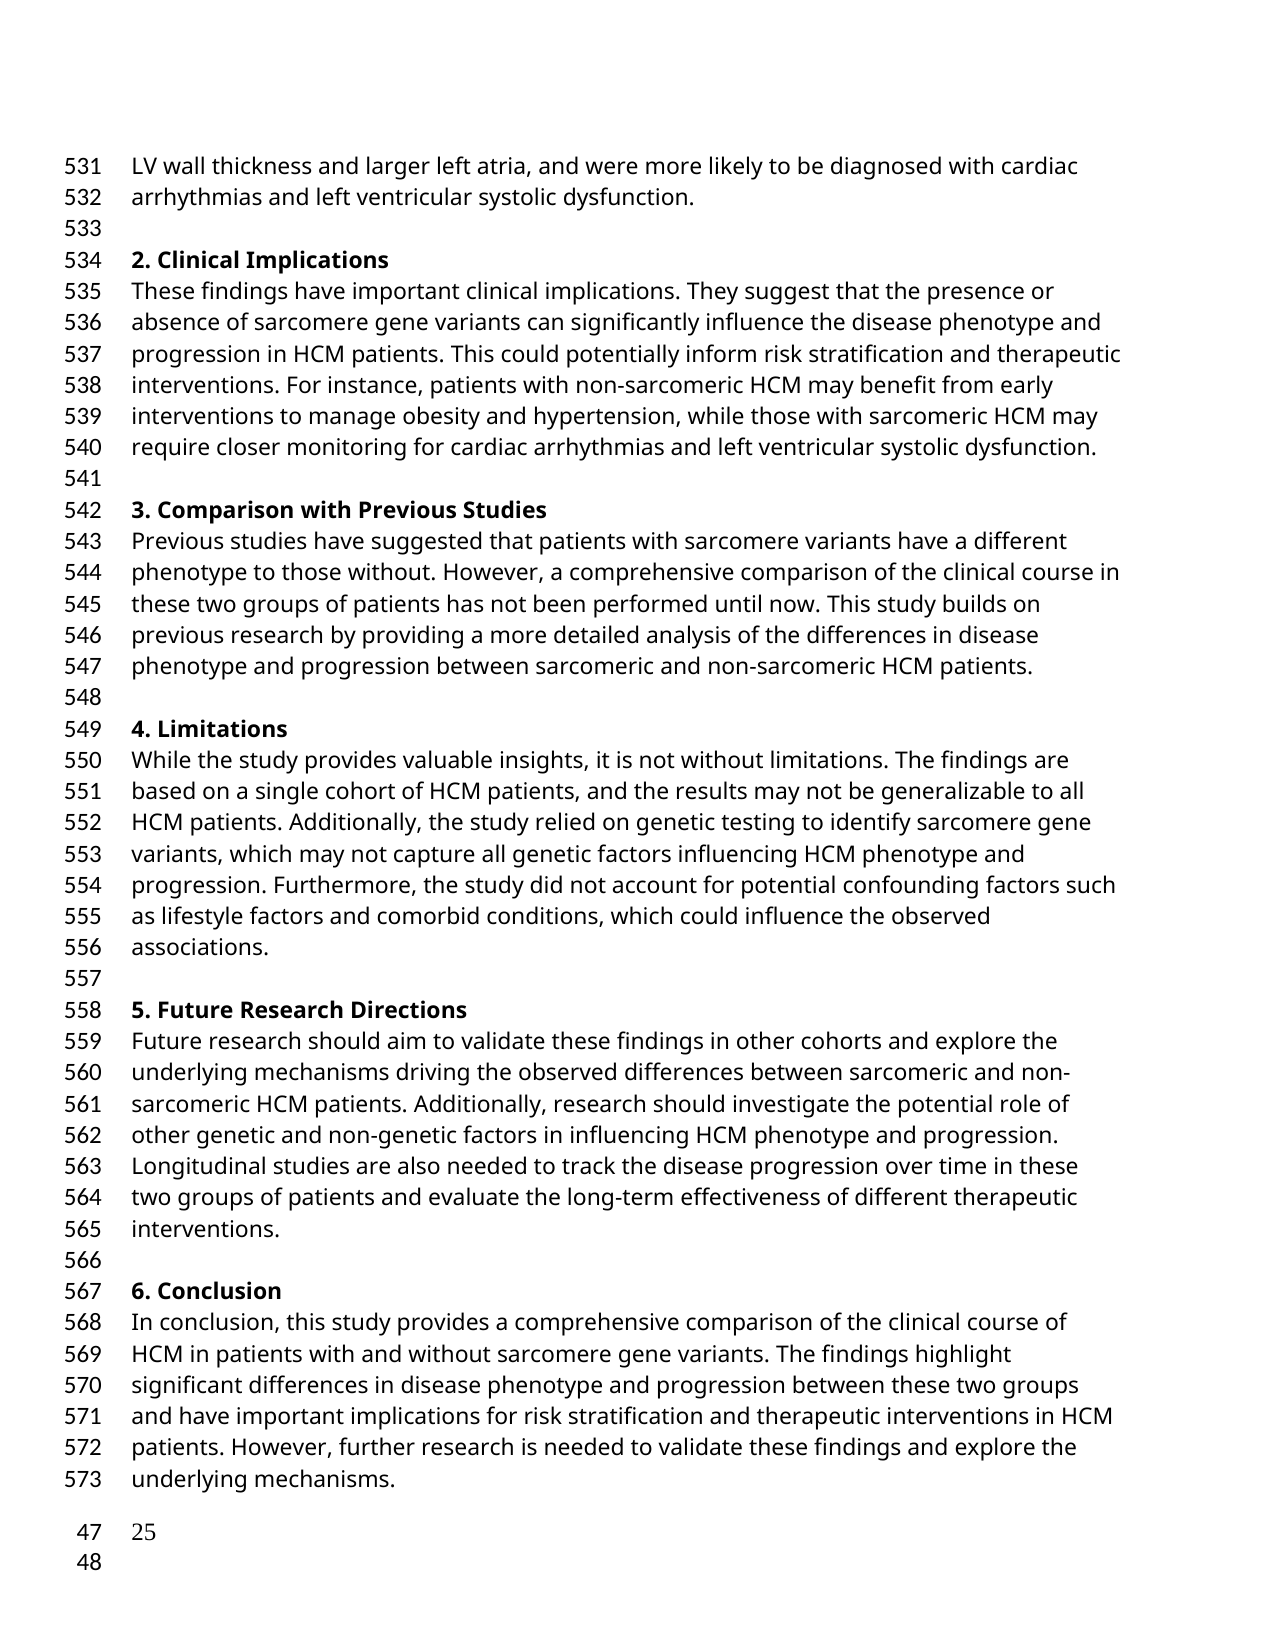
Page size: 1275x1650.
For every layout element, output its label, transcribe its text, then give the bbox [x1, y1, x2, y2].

text 5. Future Research Directions [131, 994, 1125, 1025]
text Future research should aim to validate these findings in other cohorts and explore the underlying mechanisms driving the observed differences between sarcomeric and non-sarcomeric HCM patients. Additionally, research should investigate the potential role of other genetic and non-genetic factors in influencing HCM phenotype and progression. Longitudinal studies are also needed to track the disease progression over time in these two groups of patients and evaluate the long-term effectiveness of different therapeutic interventions. [131, 1025, 1125, 1244]
text While the study provides valuable insights, it is not without limitations. The findings are based on a single cohort of HCM patients, and the results may not be generalizable to all HCM patients. Additionally, the study relied on genetic testing to identify sarcomere gene variants, which may not capture all genetic factors influencing HCM phenotype and progression. Furthermore, the study did not account for potential confounding factors such as lifestyle factors and comorbid conditions, which could influence the observed associations. [131, 744, 1125, 962]
text 4. Limitations [131, 712, 1125, 744]
text 6. Conclusion [131, 1275, 1125, 1306]
text 2. Clinical Implications [131, 244, 1125, 275]
text These findings have important clinical implications. They suggest that the presence or absence of sarcomere gene variants can significantly influence the disease phenotype and progression in HCM patients. This could potentially inform risk stratification and therapeutic interventions. For instance, patients with non-sarcomeric HCM may benefit from early interventions to manage obesity and hypertension, while those with sarcomeric HCM may require closer monitoring for cardiac arrhythmias and left ventricular systolic dysfunction. [131, 275, 1125, 462]
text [131, 150, 1125, 212]
text In conclusion, this study provides a comprehensive comparison of the clinical course of HCM in patients with and without sarcomere gene variants. The findings highlight significant differences in disease phenotype and progression between these two groups and have important implications for risk stratification and therapeutic interventions in HCM patients. However, further research is needed to validate these findings and explore the underlying mechanisms. [131, 1306, 1125, 1494]
text Previous studies have suggested that patients with sarcomere variants have a different phenotype to those without. However, a comprehensive comparison of the clinical course in these two groups of patients has not been performed until now. This study builds on previous research by providing a more detailed analysis of the differences in disease phenotype and progression between sarcomeric and non-sarcomeric HCM patients. [131, 525, 1125, 681]
text 3. Comparison with Previous Studies [131, 494, 1125, 525]
